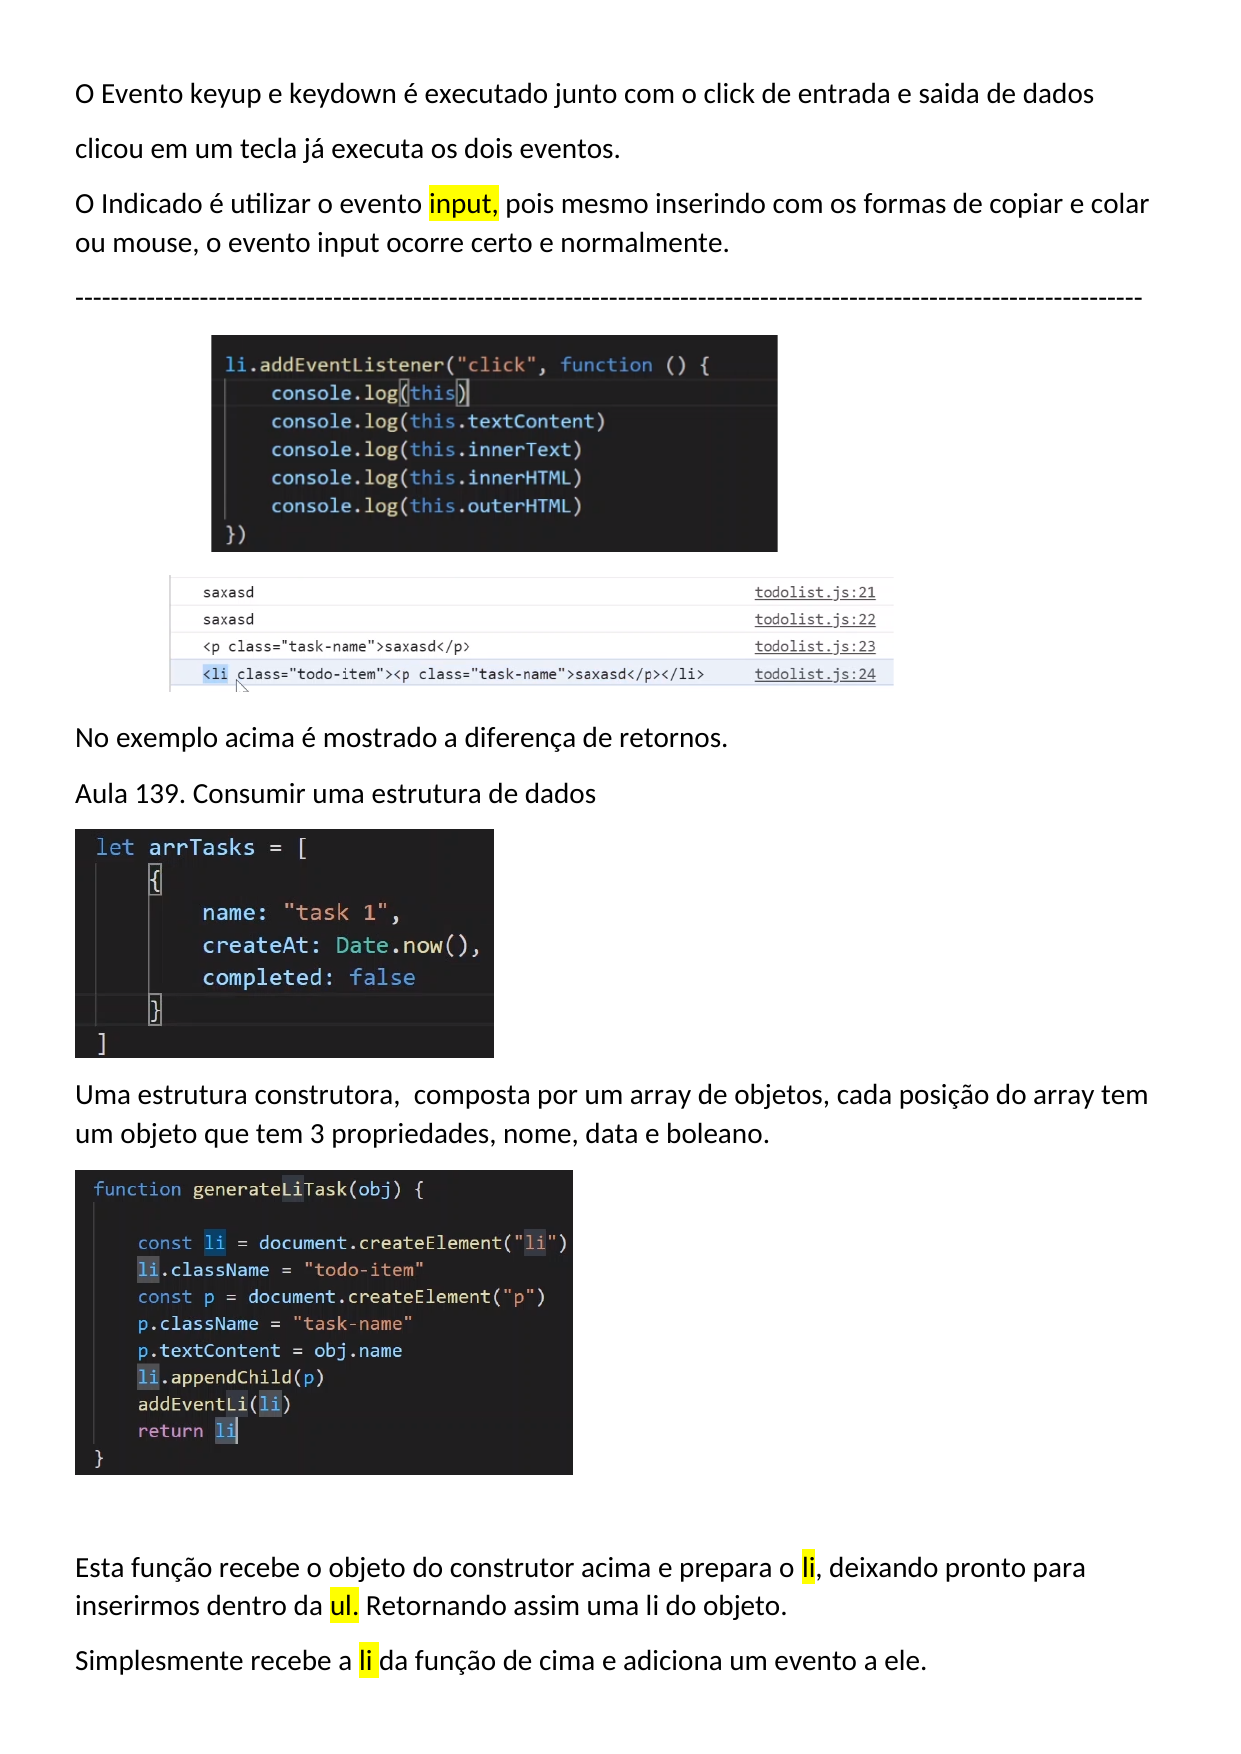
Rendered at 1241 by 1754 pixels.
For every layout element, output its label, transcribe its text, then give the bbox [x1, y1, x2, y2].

text O Evento keyup e keydown é executado junto com o click de entrada e saida de dados [75, 75, 1165, 111]
text clicou em um tecla já executa os dois eventos. [75, 130, 1165, 166]
text Uma estrutura construtora, composta por um array de objetos, cada posição do array tem um objeto que tem 3 propriedades, nome, data e boleano. [75, 1076, 1165, 1151]
picture [163, 575, 894, 692]
picture [75, 829, 494, 1058]
picture [211, 335, 778, 552]
text No exemplo acima é mostrado a diferença de retornos. [75, 719, 1165, 755]
text Simplesmente recebe a li da função de cima e adiciona um evento a ele. [379, 1642, 1165, 1678]
text O Indicado é utilizar o evento input, pois mesmo inserindo com os formas de copiar e colar ou mouse, o evento input ocorre certo e normalmente. [75, 185, 1165, 259]
text Esta função recebe o objeto do construtor acima e prepara o li, deixando pronto para inserirmos dentro da ul. Retornando assim uma li do objeto. [75, 1549, 1165, 1623]
text ------------------------------------------------------------------------------------------------------------------------ [75, 279, 1165, 314]
text Simplesmente recebe a li da função de cima e adiciona um evento a ele. [75, 1642, 359, 1678]
picture [75, 1170, 573, 1475]
text Aula 139. Consumir uma estrutura de dados [75, 775, 1165, 810]
